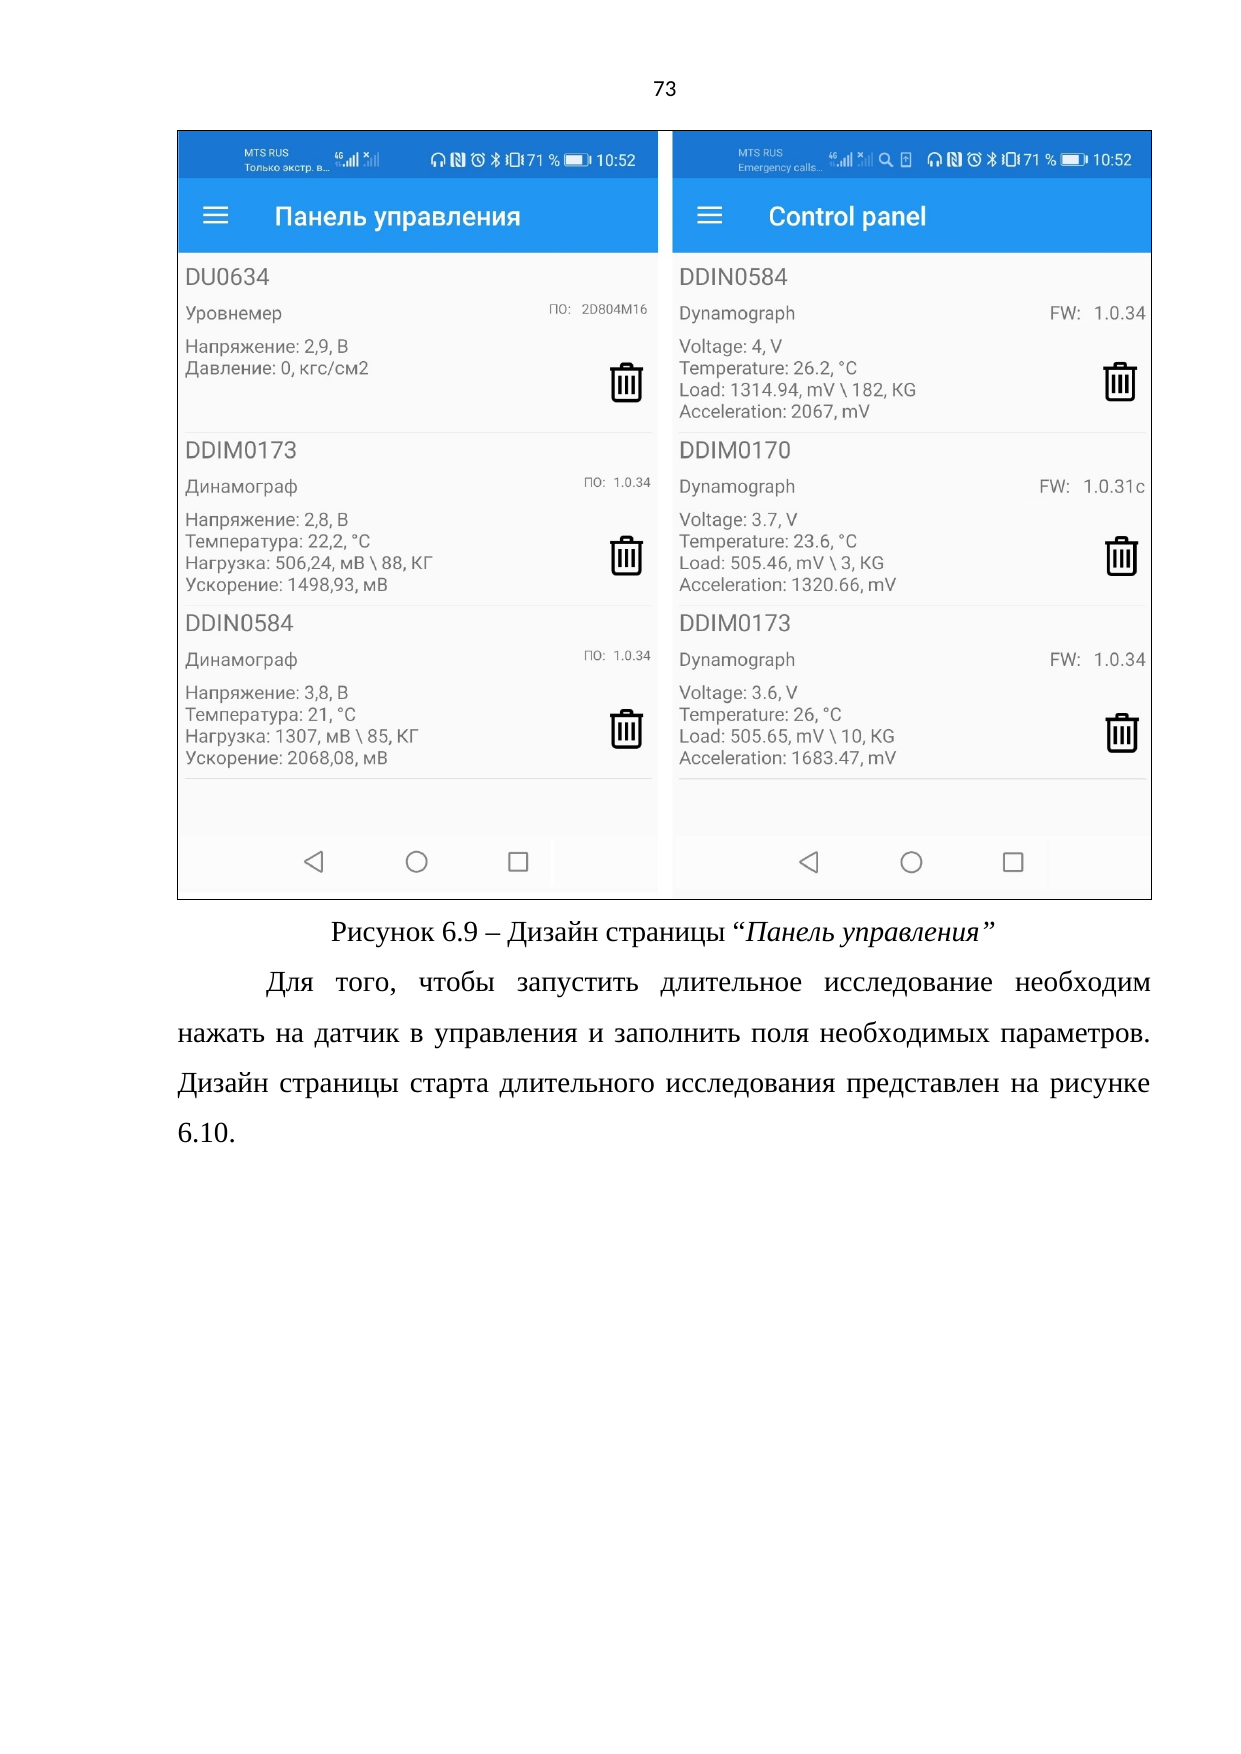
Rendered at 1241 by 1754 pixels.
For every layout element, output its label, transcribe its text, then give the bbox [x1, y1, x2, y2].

list Рисунок 6.9 – Дизайн страницы “Панель управления” [177, 914, 1152, 948]
text Для того, чтобы запустить длительное исследование необходим нажать на датчик в управления и заполнить поля необходимых параметров. Дизайн страницы старта длительного исследования представлен на рисунке 6.10. [177, 964, 1152, 1149]
picture [178, 131, 1151, 899]
